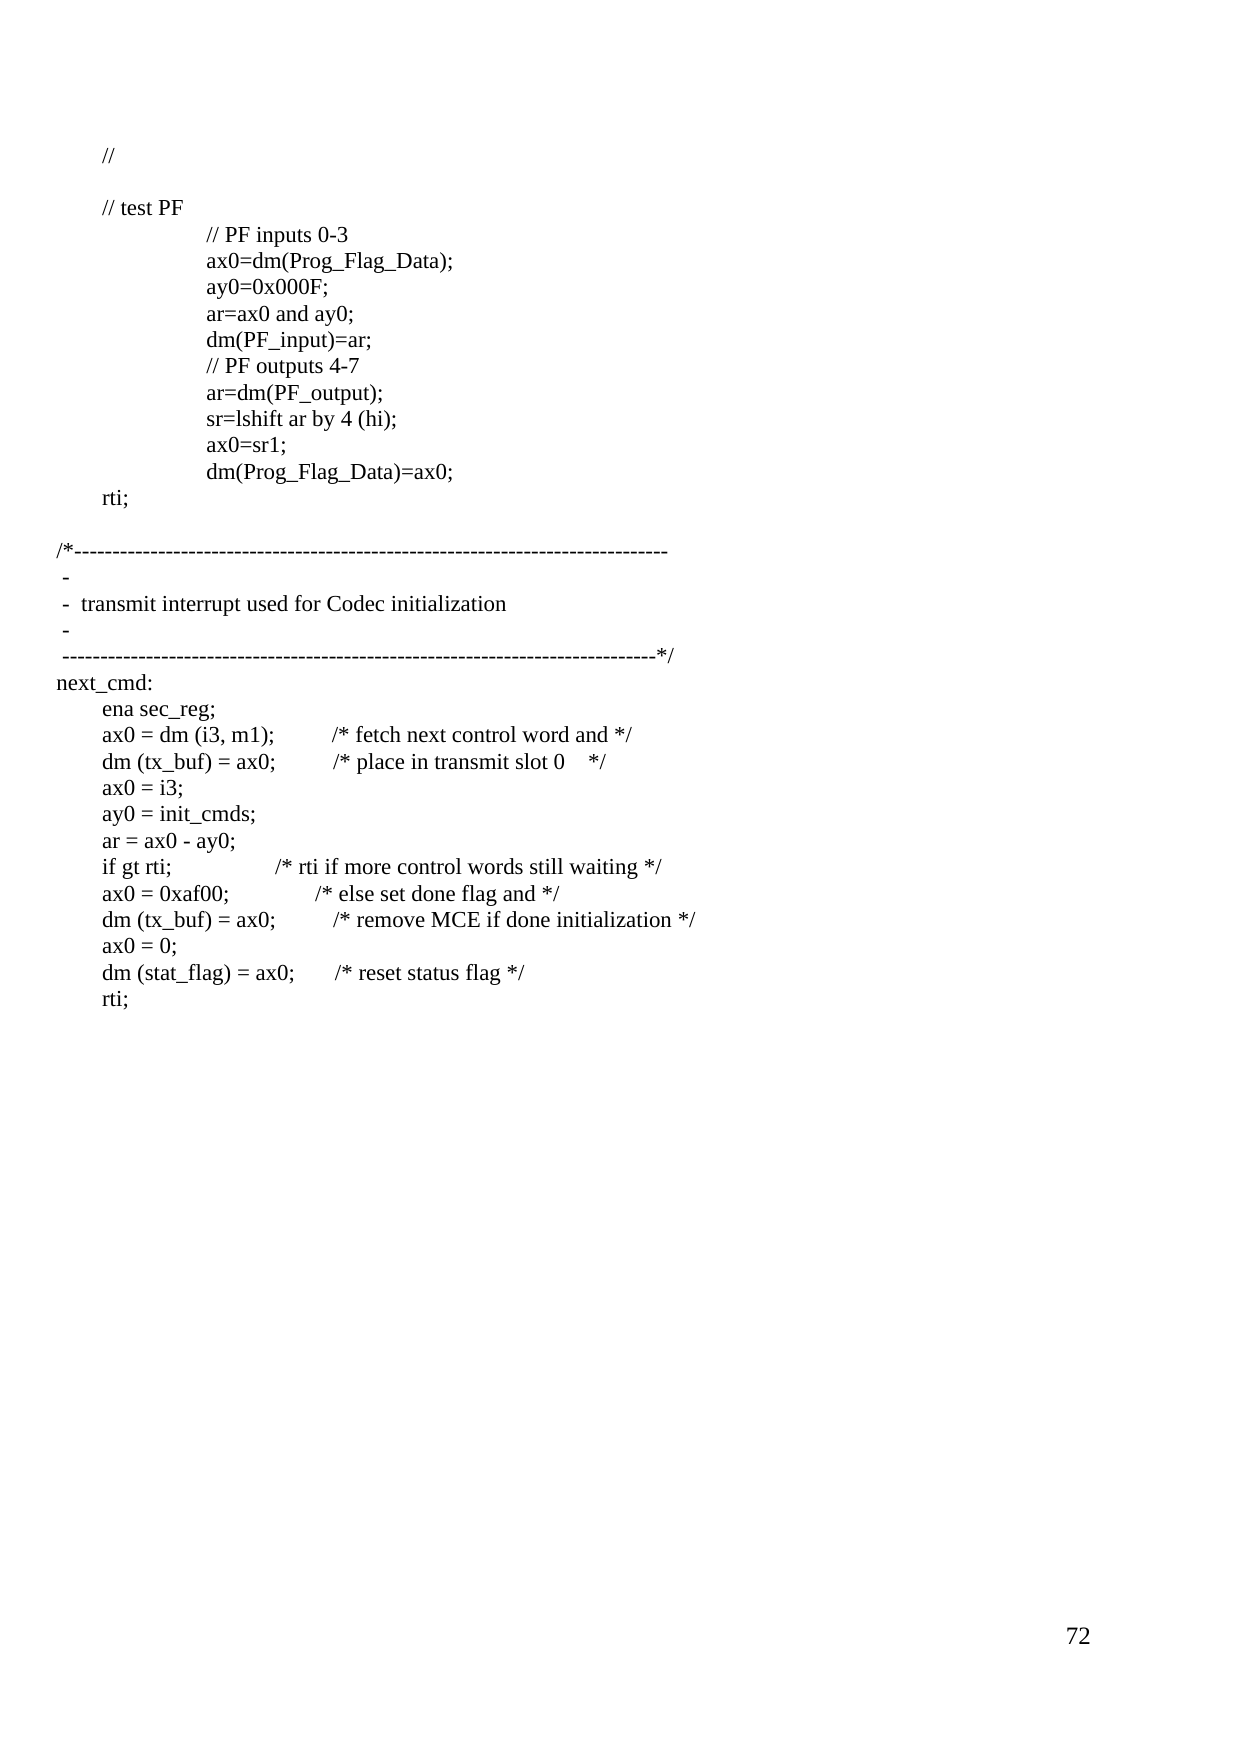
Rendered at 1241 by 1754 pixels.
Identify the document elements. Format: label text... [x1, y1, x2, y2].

text next_cmd: [56, 669, 1182, 695]
text dm (tx_buf) = ax0; /* remove MCE if done initialization */ [56, 906, 1182, 932]
text dm (tx_buf) = ax0; /* place in transmit slot 0 */ [56, 748, 1182, 774]
text - [56, 616, 1182, 642]
text - [56, 563, 1182, 590]
text ax0 = dm (i3, m1); /* fetch next control word and */ [56, 721, 1182, 748]
text dm(PF_input)=ar; [56, 326, 1182, 352]
text ax0 = 0xaf00; /* else set done flag and */ [56, 879, 1182, 906]
text ax0=dm(Prog_Flag_Data); [56, 247, 1182, 273]
text /*------------------------------------------------------------------------------ [56, 537, 1182, 563]
text // PF inputs 0-3 [56, 221, 1182, 247]
text - transmit interrupt used for Codec initialization [56, 590, 1182, 616]
text ------------------------------------------------------------------------------*/ [56, 642, 1182, 669]
text rti; [56, 484, 1182, 511]
text ena sec_reg; [56, 695, 1182, 721]
text ar=dm(PF_output); [56, 379, 1182, 405]
text if gt rti; /* rti if more control words still waiting */ [56, 853, 1182, 879]
text ay0 = init_cmds; [56, 801, 1182, 827]
text ax0 = i3; [56, 774, 1182, 801]
text ay0=0x000F; [56, 273, 1182, 300]
text ax0=sr1; [56, 432, 1182, 458]
text // [56, 142, 1182, 168]
text // test PF [56, 194, 1182, 221]
text sr=lshift ar by 4 (hi); [56, 405, 1182, 432]
text dm(Prog_Flag_Data)=ax0; [56, 458, 1182, 484]
text // PF outputs 4-7 [56, 352, 1182, 379]
text ar=ax0 and ay0; [56, 300, 1182, 326]
text ar = ax0 - ay0; [56, 827, 1182, 853]
text dm (stat_flag) = ax0; /* reset status flag */ [56, 959, 1182, 985]
text rti; [56, 985, 1182, 1011]
text ax0 = 0; [56, 932, 1182, 959]
